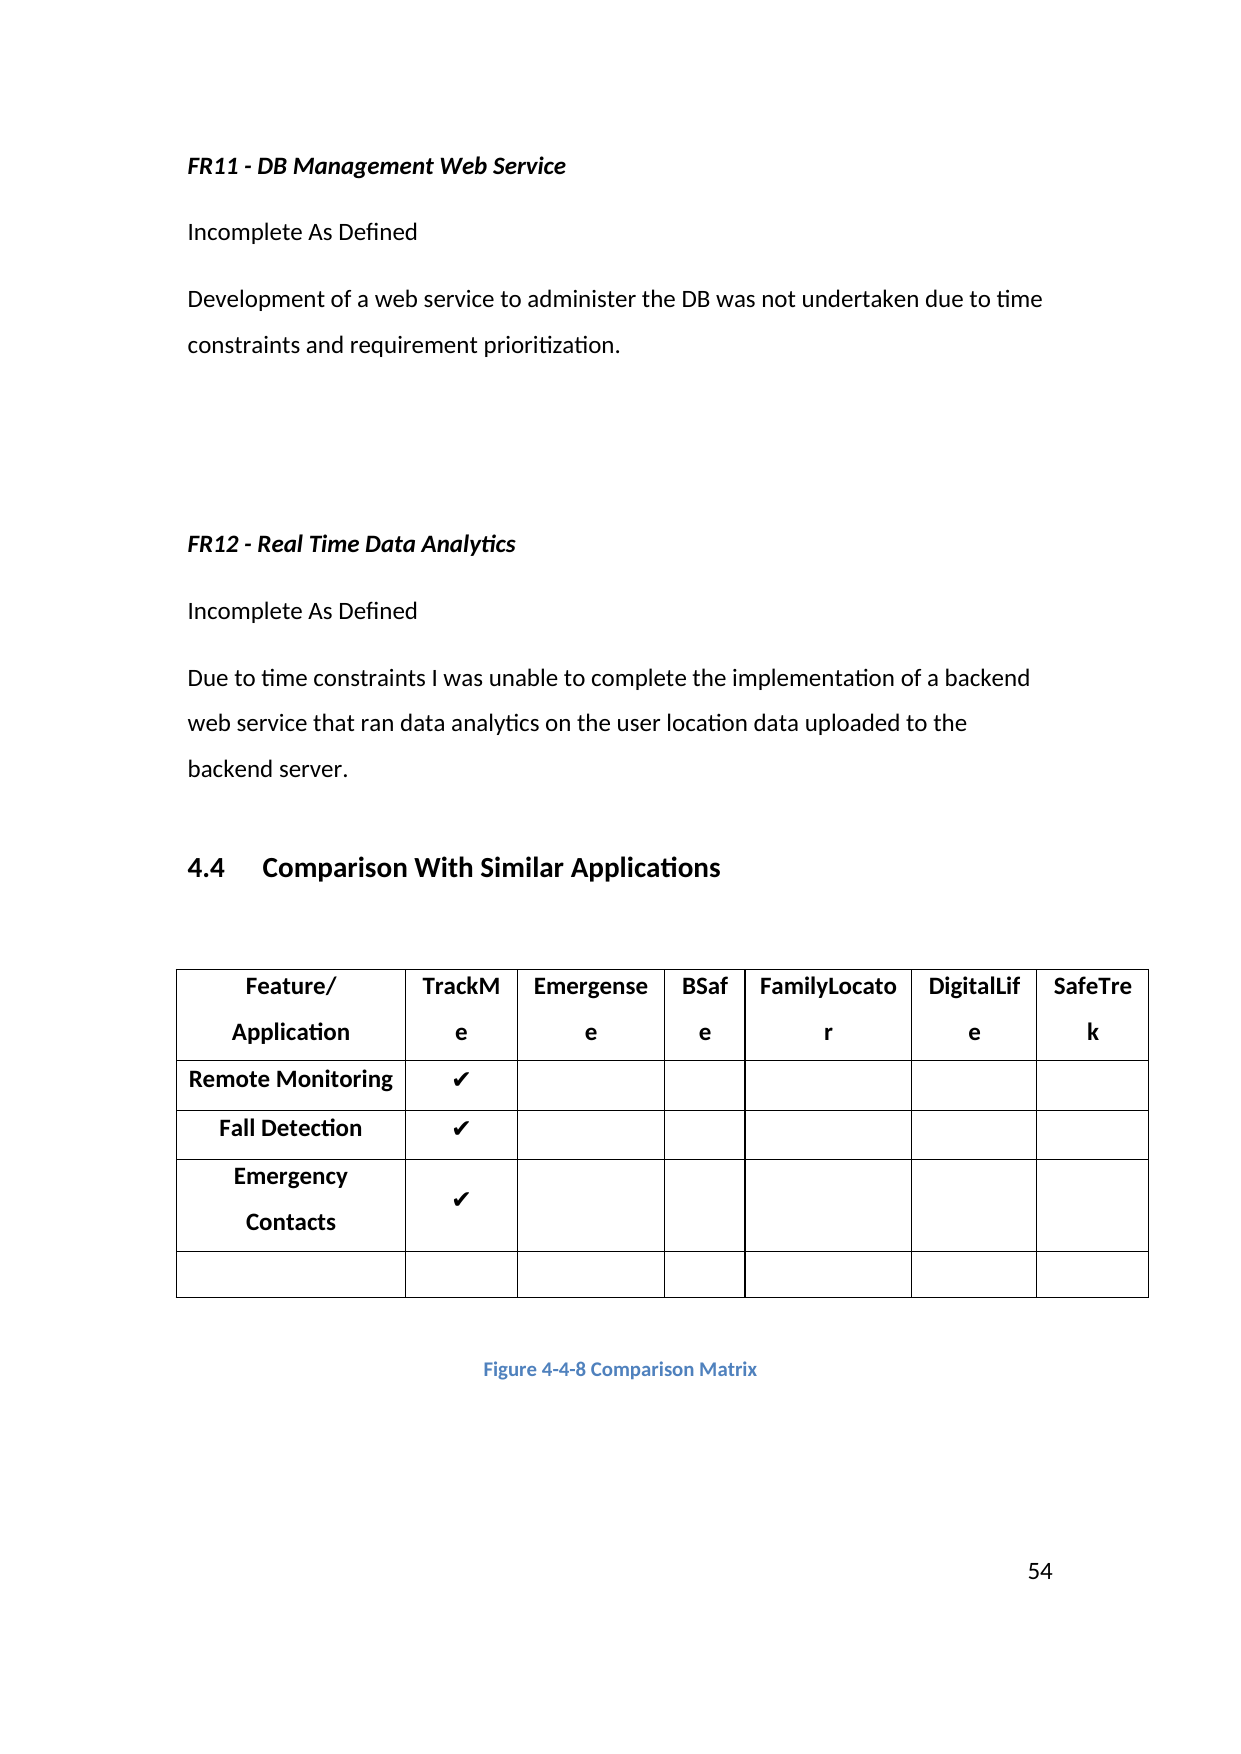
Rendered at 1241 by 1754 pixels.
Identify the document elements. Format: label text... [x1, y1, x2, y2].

table_header FamilyLocator [746, 970, 911, 1060]
table_cell Fall Detection [177, 1111, 405, 1159]
table_cell [746, 1252, 911, 1297]
table_cell [1037, 1061, 1148, 1110]
table_cell [746, 1061, 911, 1110]
text Due to time constraints I was unable to complete the implementation of a backend web service that ran data analytics on the user location data uploaded to the backend server. [187, 662, 1053, 784]
table_cell [1037, 1252, 1148, 1297]
subtitle 4.4 Comparison With Similar Applications [187, 849, 1053, 884]
table_cell [1037, 1160, 1148, 1251]
table_cell Remote Monitoring [177, 1061, 405, 1110]
table_cell [518, 1160, 664, 1251]
text FR11 - DB Management Web Service [187, 150, 1053, 181]
table_header SafeTrek [1037, 970, 1148, 1060]
table_cell [912, 1252, 1036, 1297]
table_cell [912, 1111, 1036, 1159]
table_cell [665, 1252, 744, 1297]
table_cell [665, 1160, 744, 1251]
table_cell [1037, 1111, 1148, 1159]
table_cell ✔ [406, 1160, 517, 1251]
table_cell [177, 1252, 405, 1297]
table_header Emergensee [518, 970, 664, 1060]
table_cell [746, 1160, 911, 1251]
table_header TrackMe [406, 970, 517, 1060]
table_cell [912, 1160, 1036, 1251]
table_header Feature/Application [177, 970, 405, 1060]
text Development of a web service to administer the DB was not undertaken due to time constraints and requirement prioritization. [187, 283, 1053, 359]
table_cell Emergency Contacts [177, 1160, 405, 1251]
text FR12 - Real Time Data Analytics [187, 528, 1053, 559]
text Incomplete As Defined [187, 217, 1053, 247]
table_cell [518, 1111, 664, 1159]
table_cell [406, 1252, 517, 1297]
table_cell ✔ [406, 1061, 517, 1110]
table_header DigitalLife [912, 970, 1036, 1060]
table_cell [912, 1061, 1036, 1110]
table_cell [665, 1111, 744, 1159]
table_cell ✔ [406, 1111, 517, 1159]
table_cell [518, 1061, 664, 1110]
table_header BSafe [665, 970, 744, 1060]
table_cell [518, 1252, 664, 1297]
table_cell [746, 1111, 911, 1159]
table_cell [665, 1061, 744, 1110]
text Incomplete As Defined [187, 595, 1053, 626]
